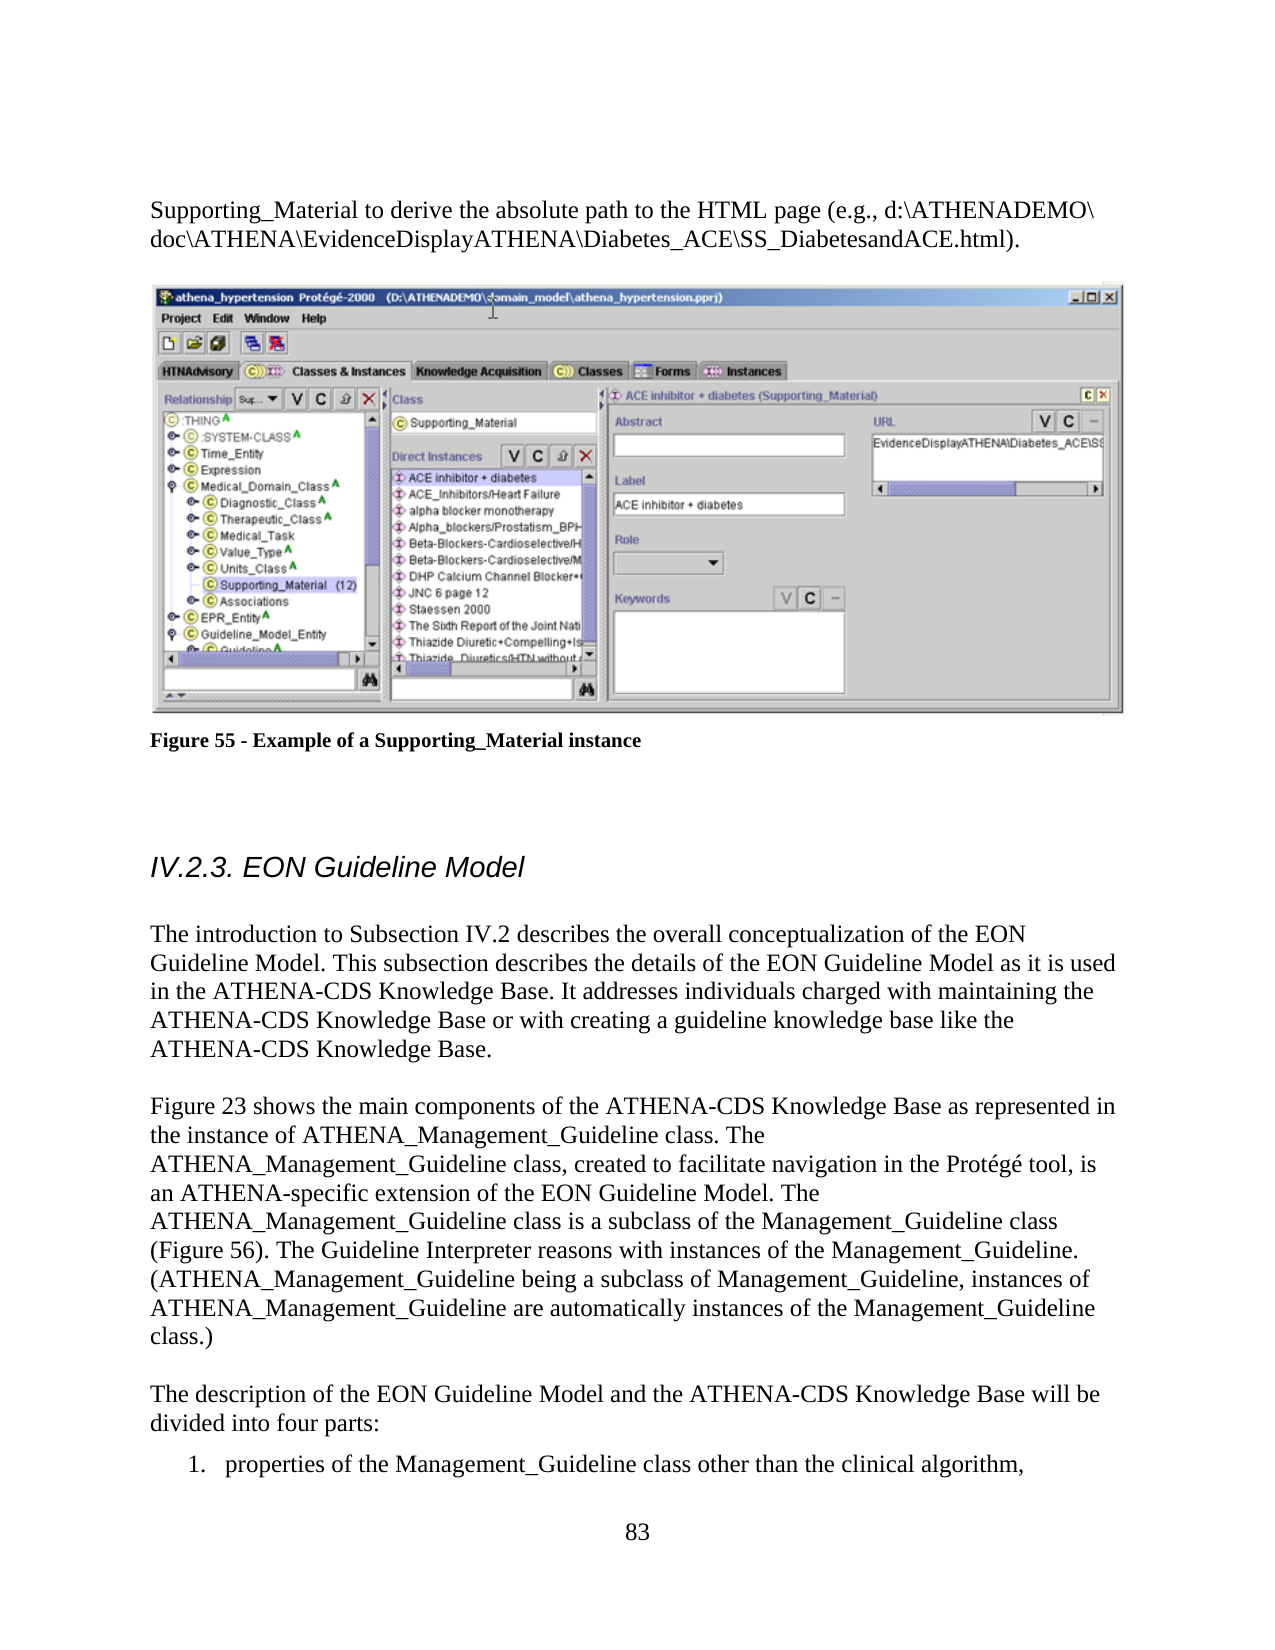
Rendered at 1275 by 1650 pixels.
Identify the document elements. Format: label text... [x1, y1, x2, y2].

text The description of the EON Guideline Model and the ATHENA-CDS Knowledge Base will be divided into four parts: [150, 1379, 1125, 1436]
list EON Guideline Model [150, 850, 1125, 884]
text The introduction to Subsection IV.2 describes the overall conceptualization of the EON Guideline Model. This subsection describes the details of the EON Guideline Model as it is used in the ATHENA-CDS Knowledge Base. It addresses individuals charged with maintaining the ATHENA-CDS Knowledge Base or with creating a guideline knowledge base like the ATHENA-CDS Knowledge Base. [150, 919, 1125, 1063]
picture [150, 281, 1125, 716]
list properties of the Management_Guideline class other than the clinical algorithm, [187, 1449, 1125, 1478]
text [150, 195, 1125, 252]
text Figure 23 shows the main components of the ATHENA-CDS Knowledge Base as represented in the instance of ATHENA_Management_Guideline class. The ATHENA_Management_Guideline class, created to facilitate navigation in the Protégé tool, is an ATHENA-specific extension of the EON Guideline Model. The ATHENA_Management_Guideline class is a subclass of the Management_Guideline class (Figure 56). The Guideline Interpreter reasons with instances of the Management_Guideline. (ATHENA_Management_Guideline being a subclass of Management_Guideline, instances of ATHENA_Management_Guideline are automatically instances of the Management_Guideline class.) [150, 1091, 1125, 1350]
